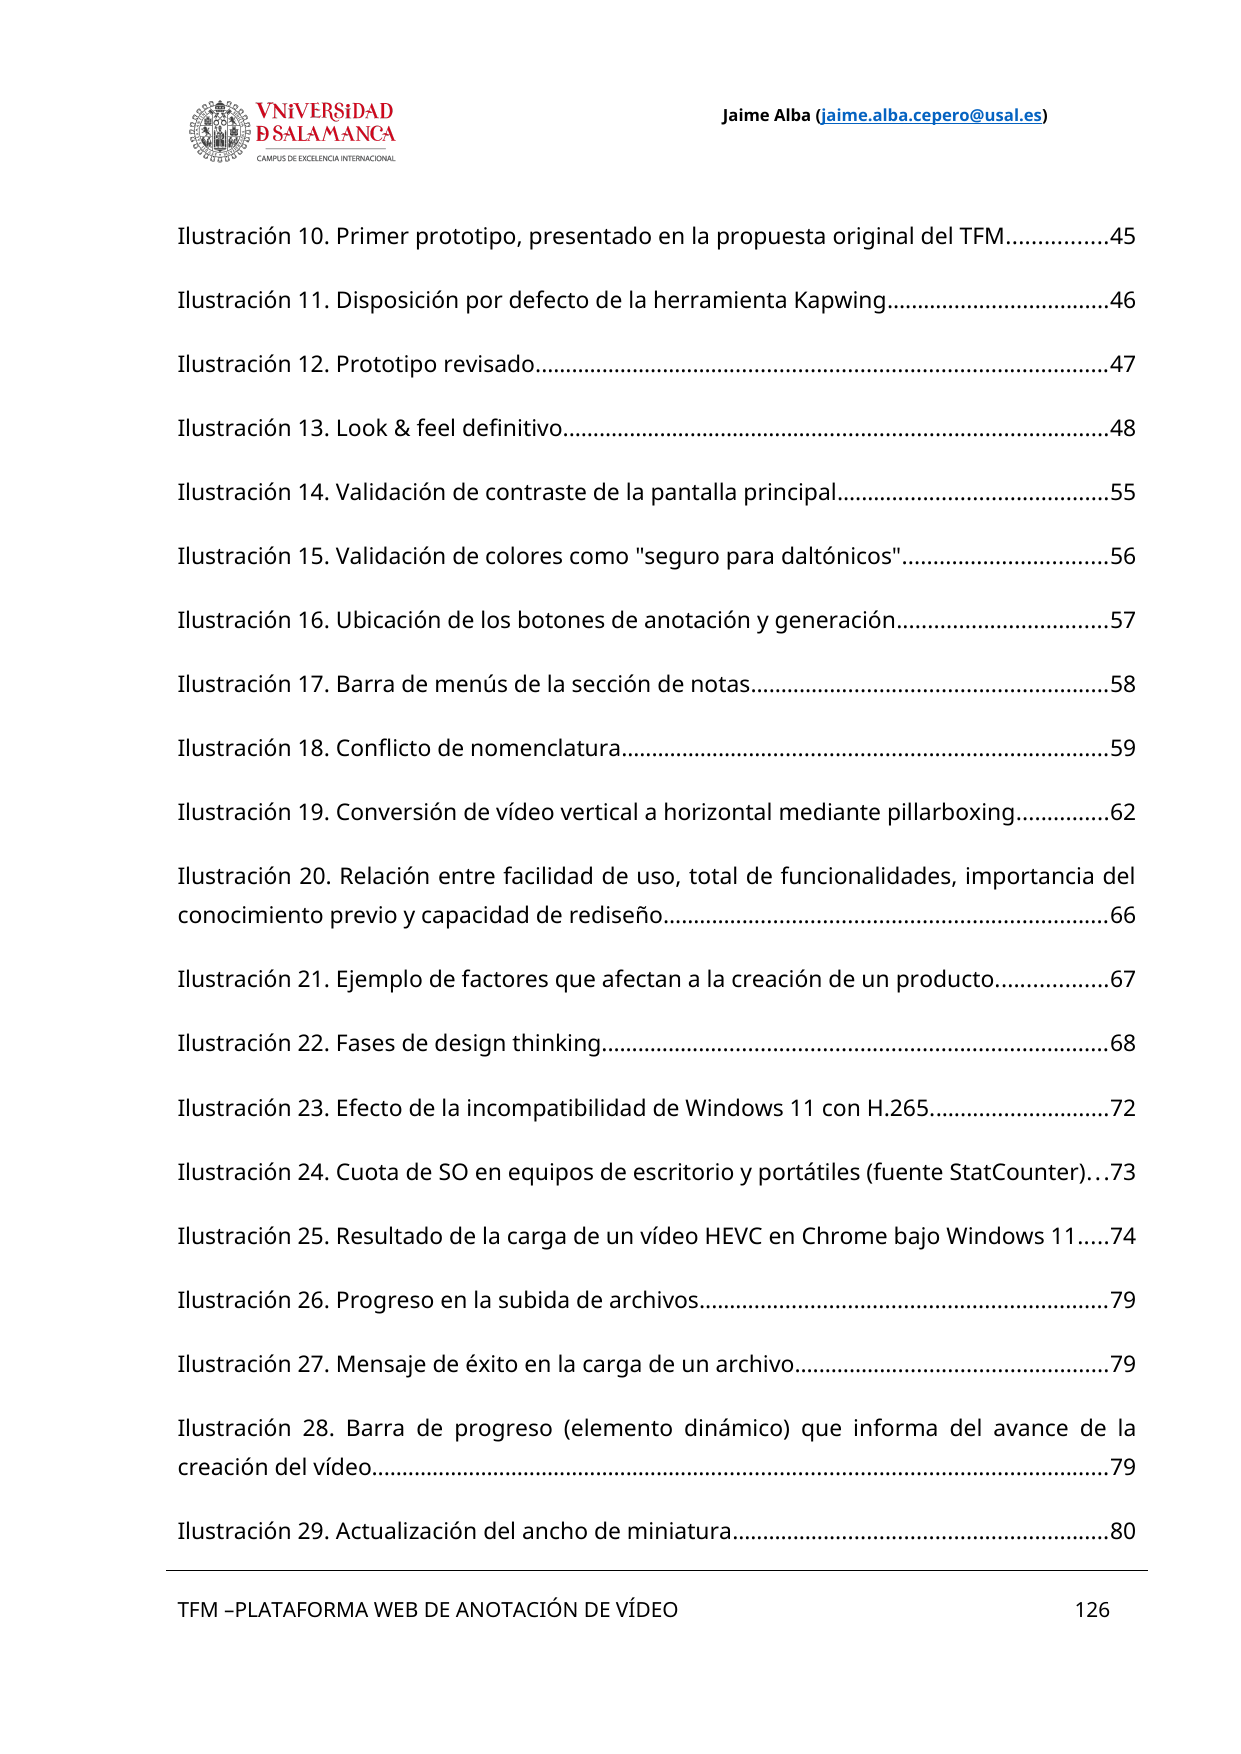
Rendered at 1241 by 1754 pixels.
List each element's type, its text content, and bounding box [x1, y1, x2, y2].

text Ilustración 16. Ubicación de los botones de anotación y generación 57 [177, 604, 1137, 635]
text Ilustración 21. Ejemplo de factores que afectan a la creación de un producto. 67 [177, 963, 1137, 994]
text Ilustración 29. Actualización del ancho de miniatura 80 [177, 1515, 1137, 1546]
text Ilustración 13. Look & feel definitivo 48 [177, 412, 1137, 443]
text Ilustración 12. Prototipo revisado 47 [177, 348, 1137, 379]
text Ilustración 22. Fases de design thinking 68 [177, 1027, 1137, 1059]
text Ilustración 15. Validación de colores como "seguro para daltónicos" 56 [177, 540, 1137, 571]
text Ilustración 23. Efecto de la incompatibilidad de Windows 11 con H.265. 72 [177, 1091, 1137, 1123]
text Ilustración 27. Mensaje de éxito en la carga de un archivo 79 [177, 1348, 1137, 1379]
text Ilustración 18. Conflicto de nomenclatura 59 [177, 732, 1137, 763]
text Ilustración 17. Barra de menús de la sección de notas 58 [177, 668, 1137, 699]
text Ilustración 19. Conversión de vídeo vertical a horizontal mediante pillarboxing 62 [177, 796, 1137, 827]
text Ilustración 14. Validación de contraste de la pantalla principal 55 [177, 476, 1137, 507]
text Ilustración 11. Disposición por defecto de la herramienta Kapwing 46 [177, 284, 1137, 315]
text Ilustración 28. Barra de progreso (elemento dinámico) que informa del avance de la creación del vídeo 79 [177, 1412, 1137, 1482]
text Ilustración 24. Cuota de SO en equipos de escritorio y portátiles (fuente StatCounter) 73 [177, 1156, 1137, 1187]
text Ilustración 26. Progreso en la subida de archivos 79 [177, 1284, 1137, 1315]
picture [188, 99, 397, 163]
text Ilustración 10. Primer prototipo, presentado en la propuesta original del TFM 45 [177, 219, 1137, 251]
text Ilustración 25. Resultado de la carga de un vídeo HEVC en Chrome bajo Windows 11 74 [177, 1219, 1137, 1251]
text Ilustración 20. Relación entre facilidad de uso, total de funcionalidades, importancia del conocimiento previo y capacidad de rediseño 66 [177, 860, 1137, 931]
